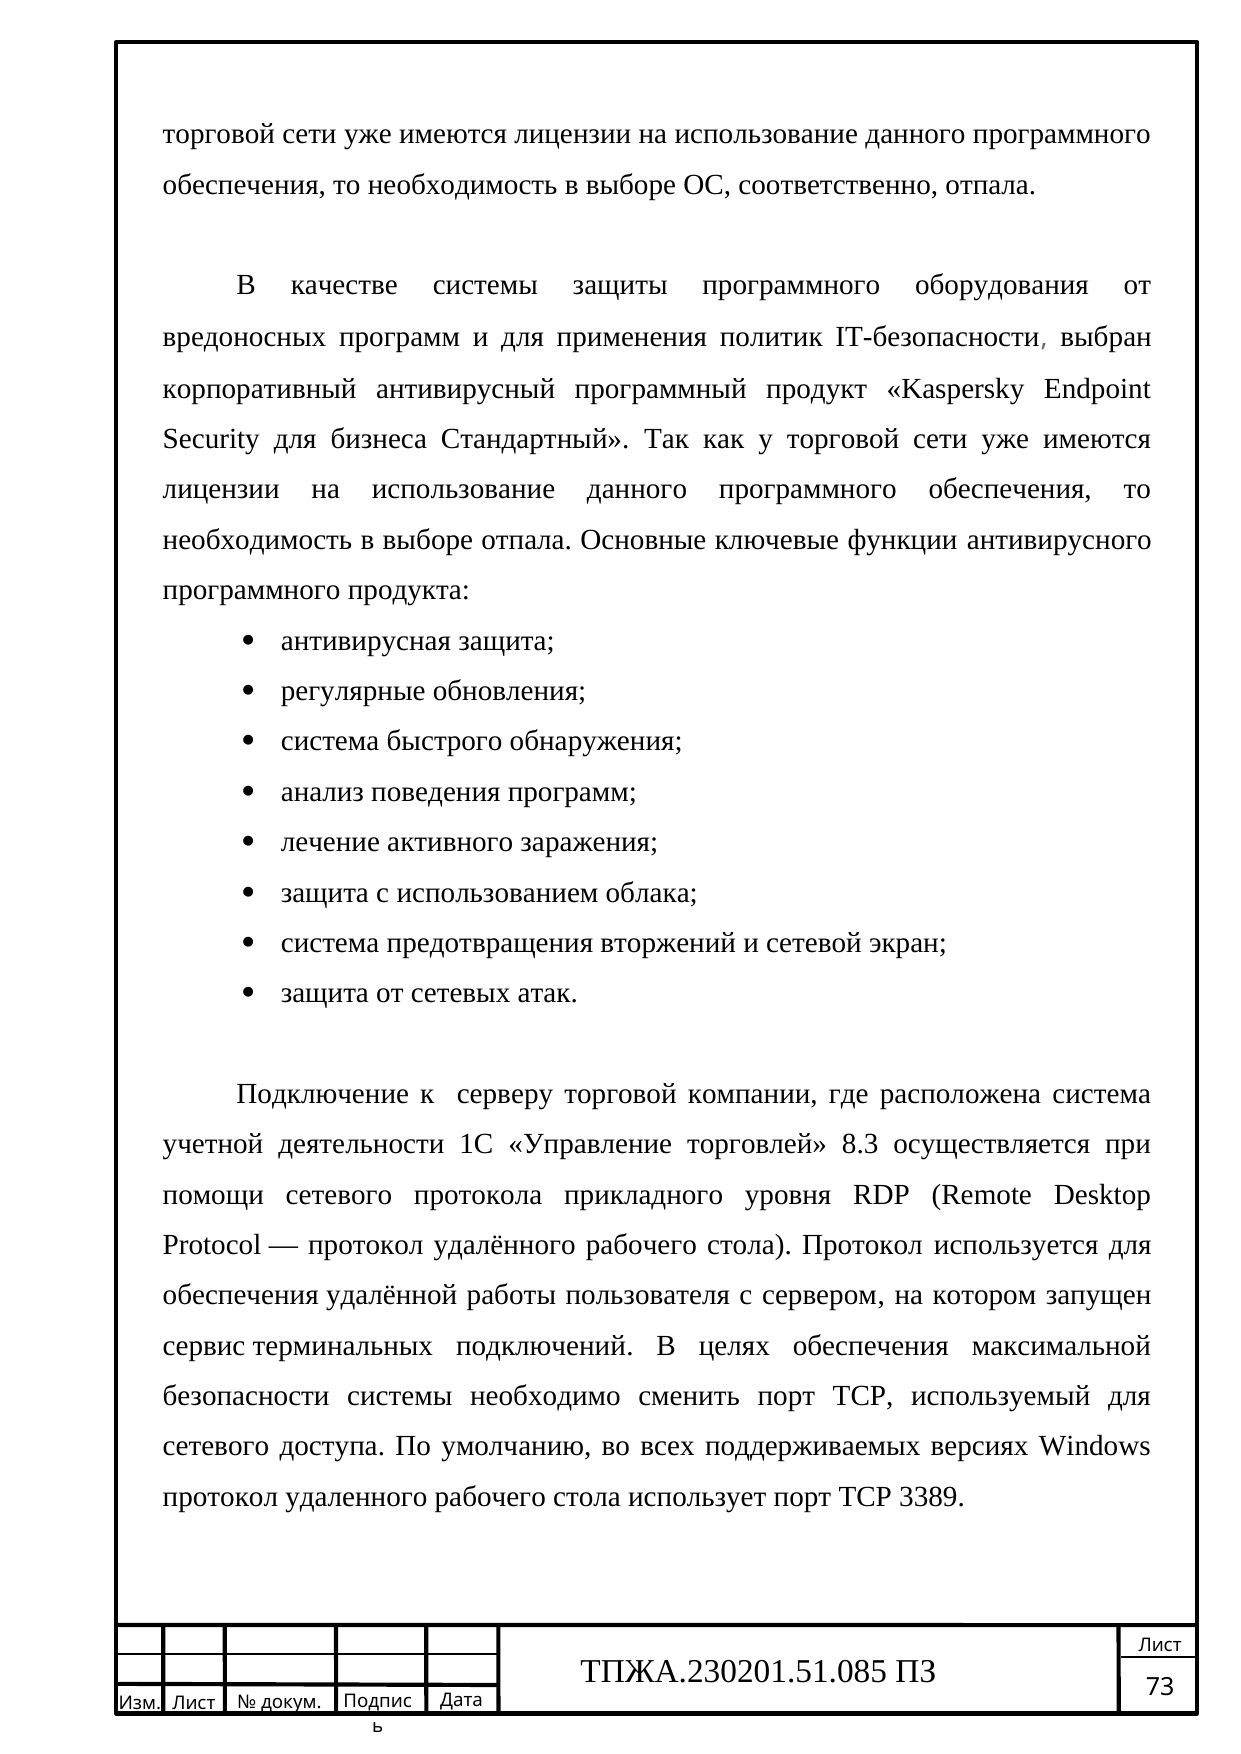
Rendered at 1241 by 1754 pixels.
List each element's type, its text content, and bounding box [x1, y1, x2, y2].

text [162, 117, 1152, 200]
list Подключение к серверу торговой компании, где расположена система учетной деятельности 1С «Управление торговлей» 8.3 осуществляется при помощи сетевого протокола прикладного уровня RDP (Remote Desktop Protocol — протокол удалённого рабочего стола). Протокол используется для обеспечения удалённой работы пользователя с сервером, на котором запущен сервис терминальных подключений. В целях обеспечения максимальной безопасности системы необходимо сменить порт TCP, используемый для сетевого доступа. По умолчанию, во всех поддерживаемых версиях Windows протокол удаленного рабочего стола использует порт TCP 3389. [162, 1076, 1152, 1512]
list анализ поведения программ; [243, 774, 1152, 807]
list система предотвращения вторжений и сетевой экран; [243, 925, 1152, 959]
list защита от сетевых атак. [243, 976, 1152, 1009]
list защита с использованием облака; [243, 875, 1152, 908]
text В качестве системы защиты программного оборудования от вредоносных программ и для применения политик IT-безопасности, выбран корпоративный антивирусный программный продукт «Kaspersky Endpoint Security для бизнеса Стандартный». Так как у торговой сети уже имеются лицензии на использование данного программного обеспечения, то необходимость в выборе отпала. Основные ключевые функции антивирусного программного продукта: [162, 267, 1152, 606]
list система быстрого обнаружения; [243, 723, 1152, 757]
list антивирусная защита; [243, 623, 1152, 656]
list лечение активного заражения; [243, 824, 1152, 858]
list регулярные обновления; [243, 673, 1152, 707]
